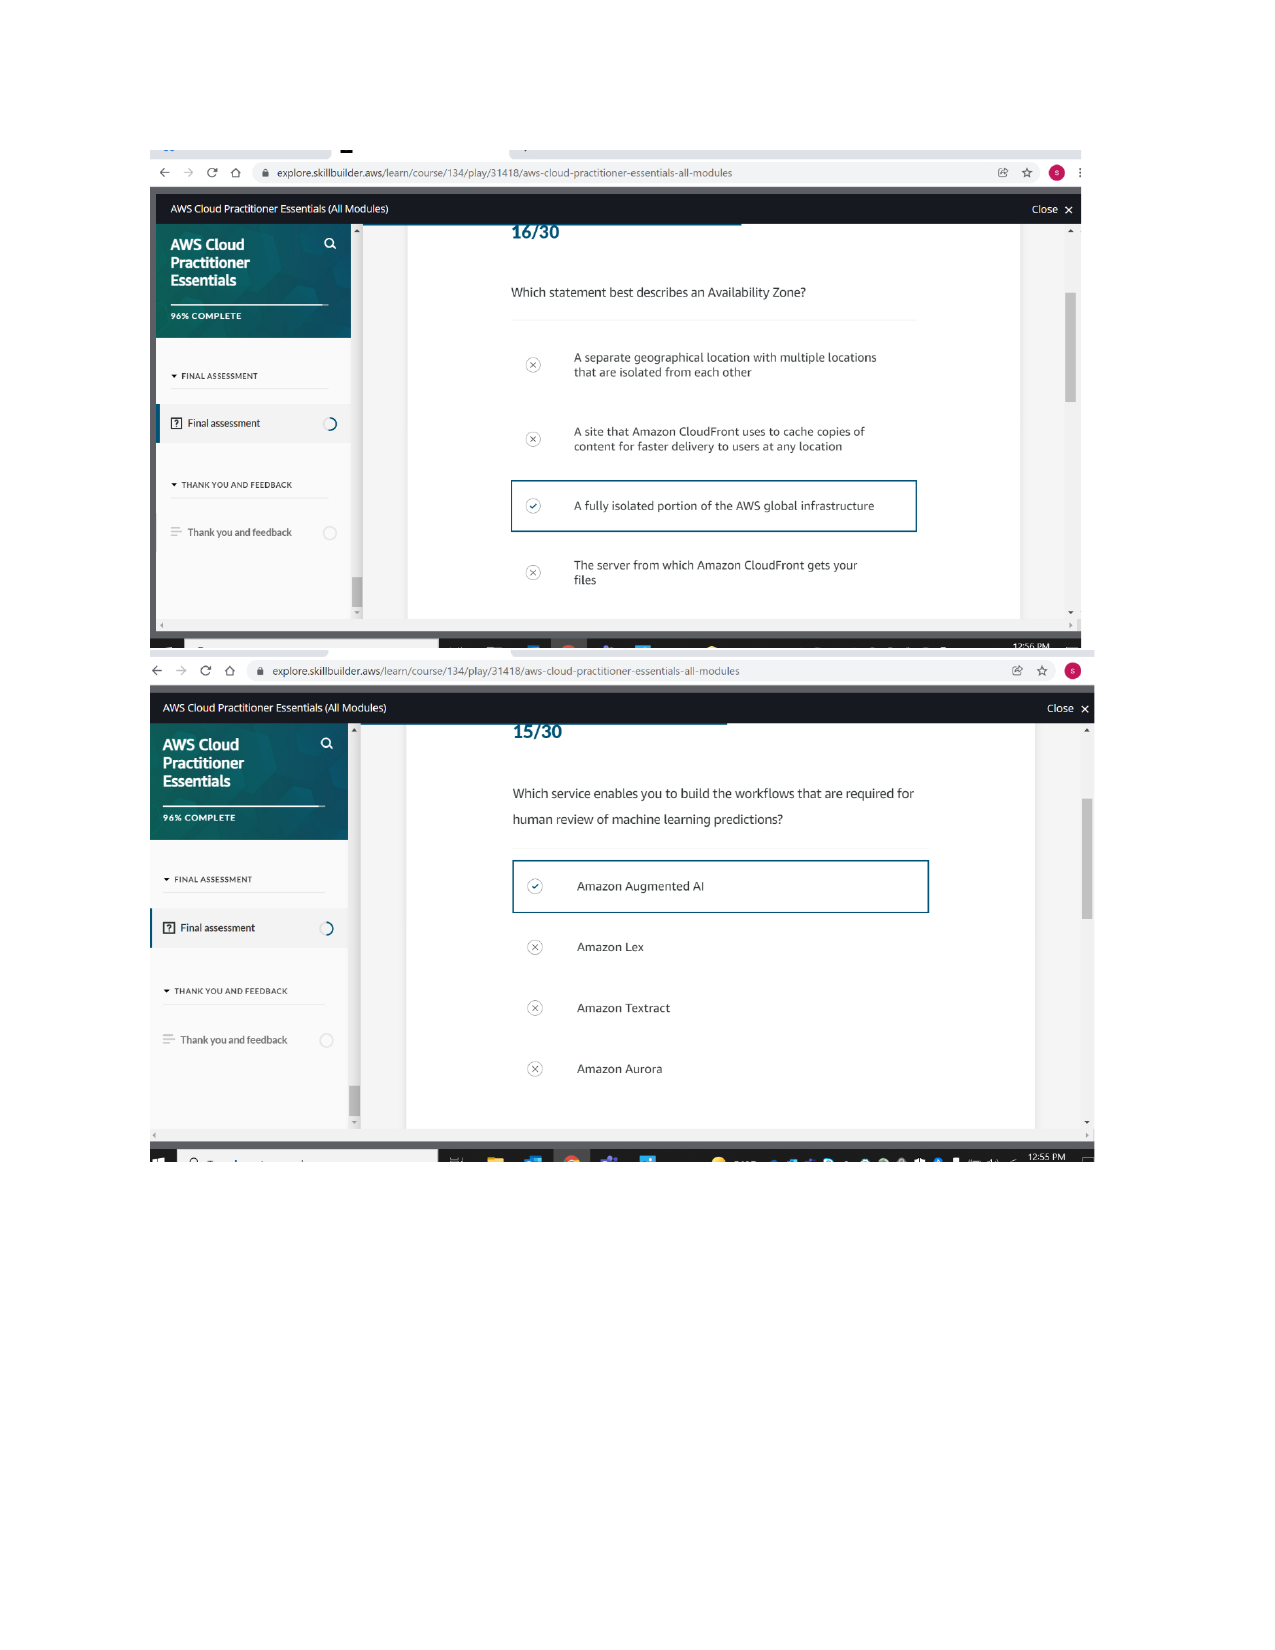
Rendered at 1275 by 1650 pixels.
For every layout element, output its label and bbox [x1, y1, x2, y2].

picture [150, 150, 1082, 648]
picture [150, 650, 1095, 1162]
